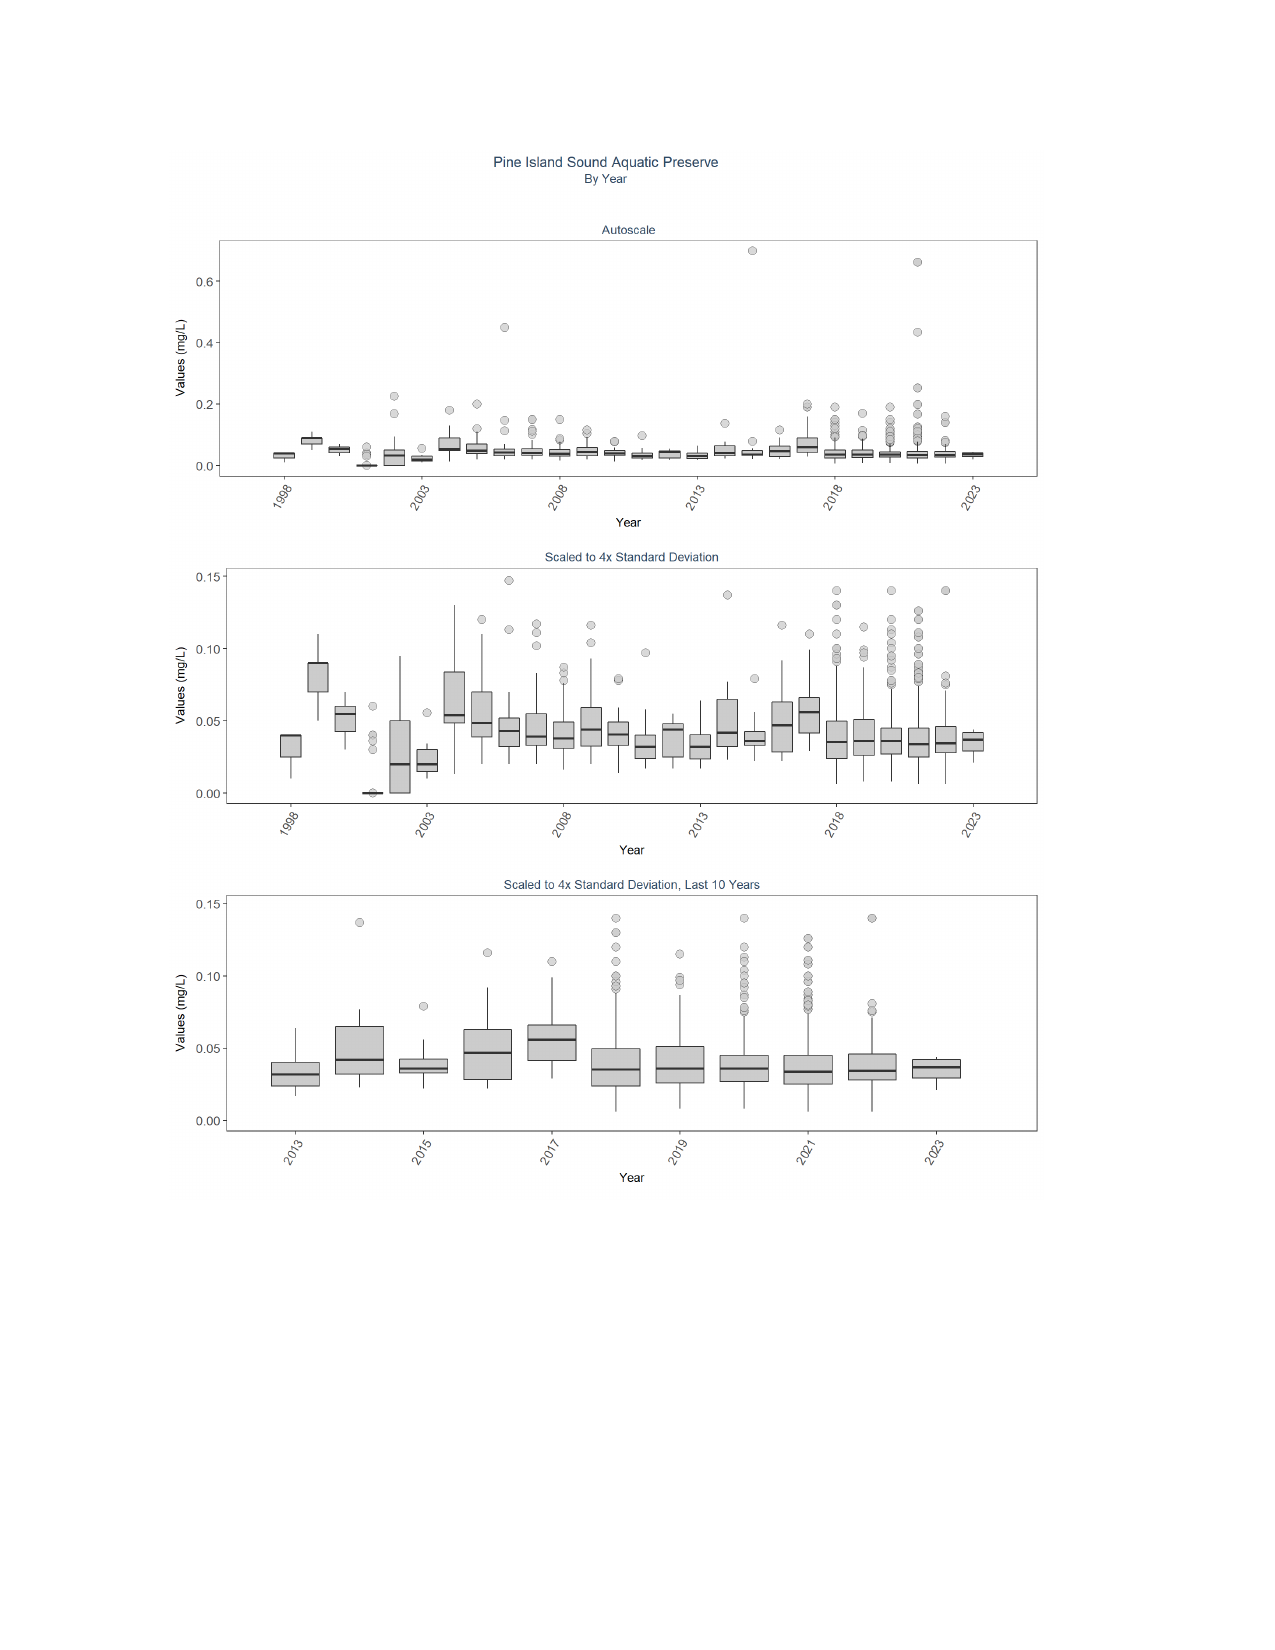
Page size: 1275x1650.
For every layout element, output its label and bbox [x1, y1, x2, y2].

picture [168, 150, 1044, 1200]
